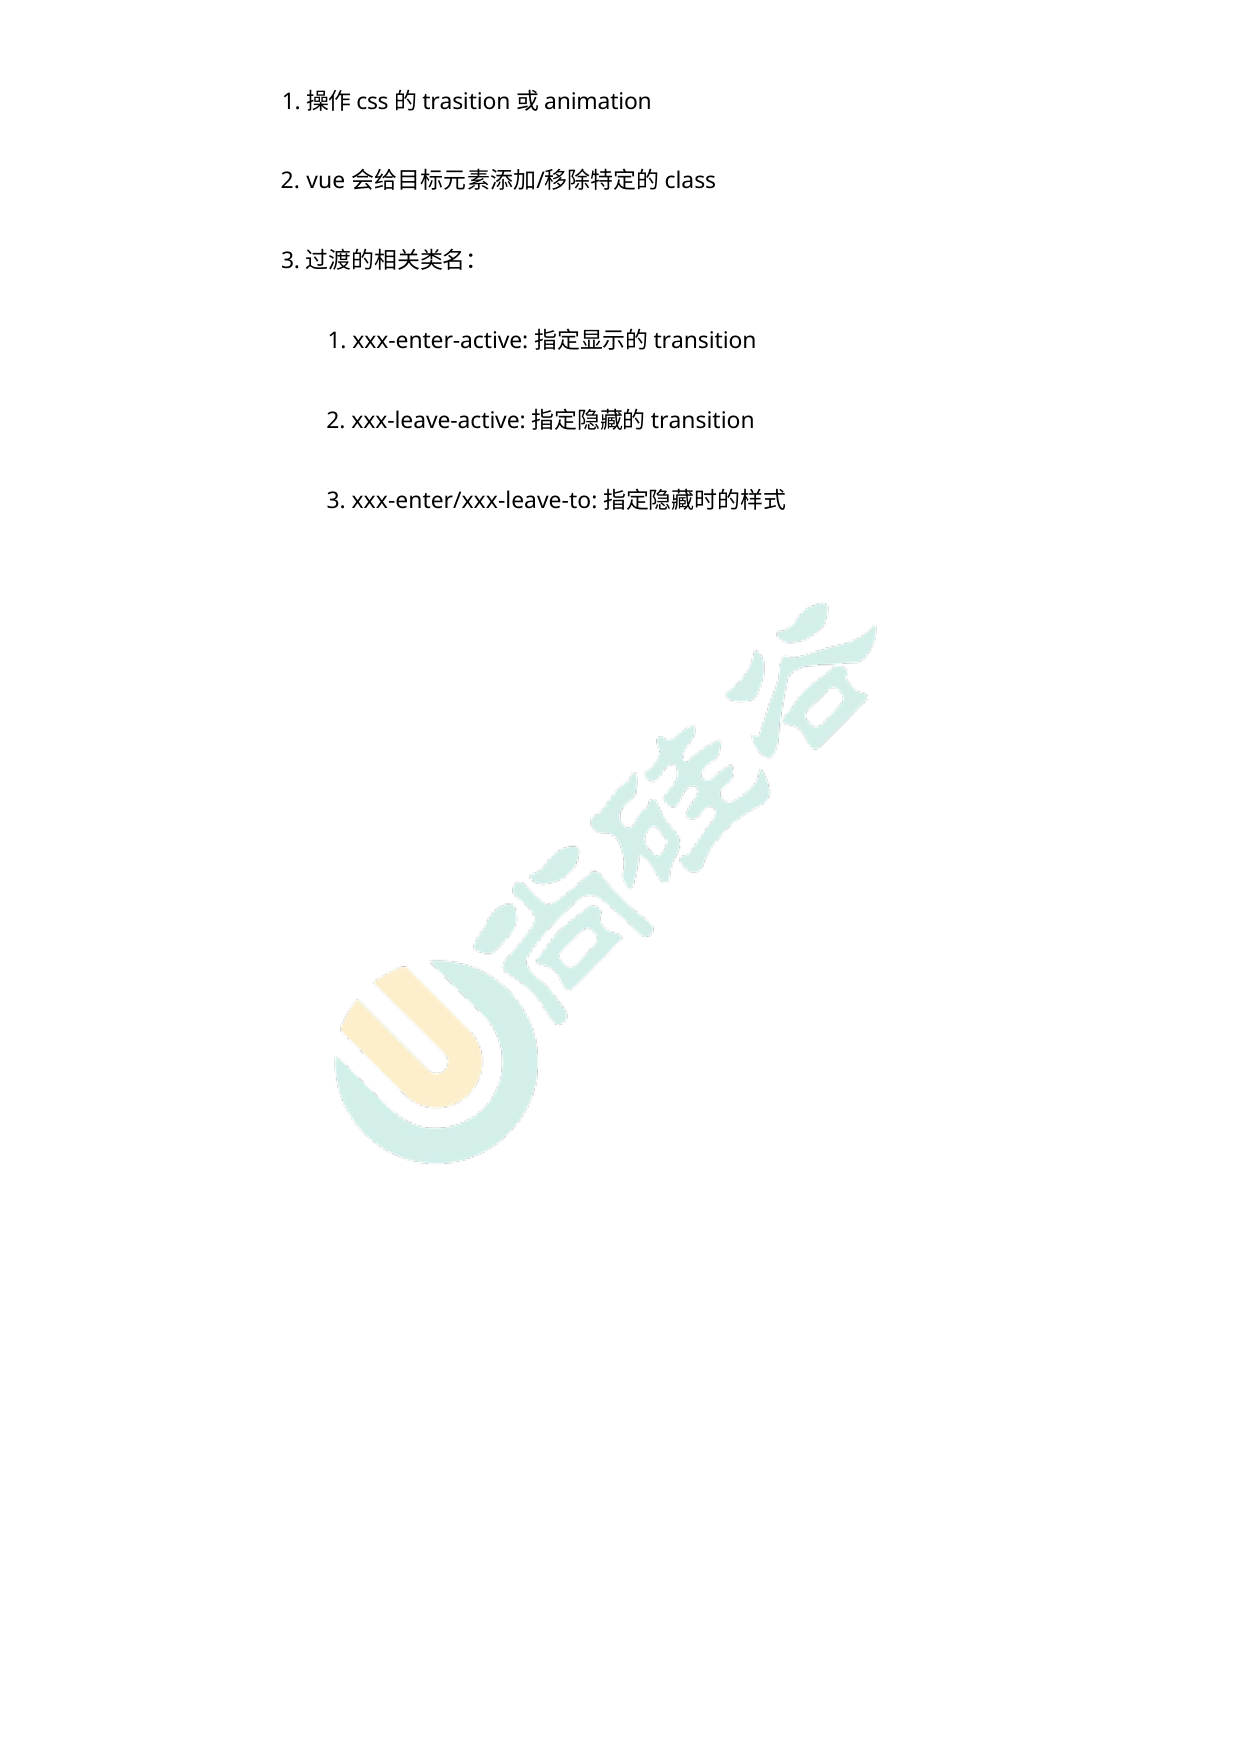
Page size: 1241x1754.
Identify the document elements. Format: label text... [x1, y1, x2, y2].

text 2. xxx-leave-active: 指定隐藏的 transition [326, 403, 1095, 434]
picture [188, 448, 1052, 1312]
text 2. vue 会给目标元素添加/移除特定的class [280, 164, 1095, 195]
text 1. 操作 css 的 trasition 或 animation [282, 84, 1095, 116]
text 1. xxx-enter-active: 指定显示的 transition [327, 323, 1095, 354]
text 3. xxx-enter/xxx-leave-to: 指定隐藏时的样式 [326, 483, 1095, 514]
text 3. 过渡的相关类名： [281, 243, 1095, 275]
